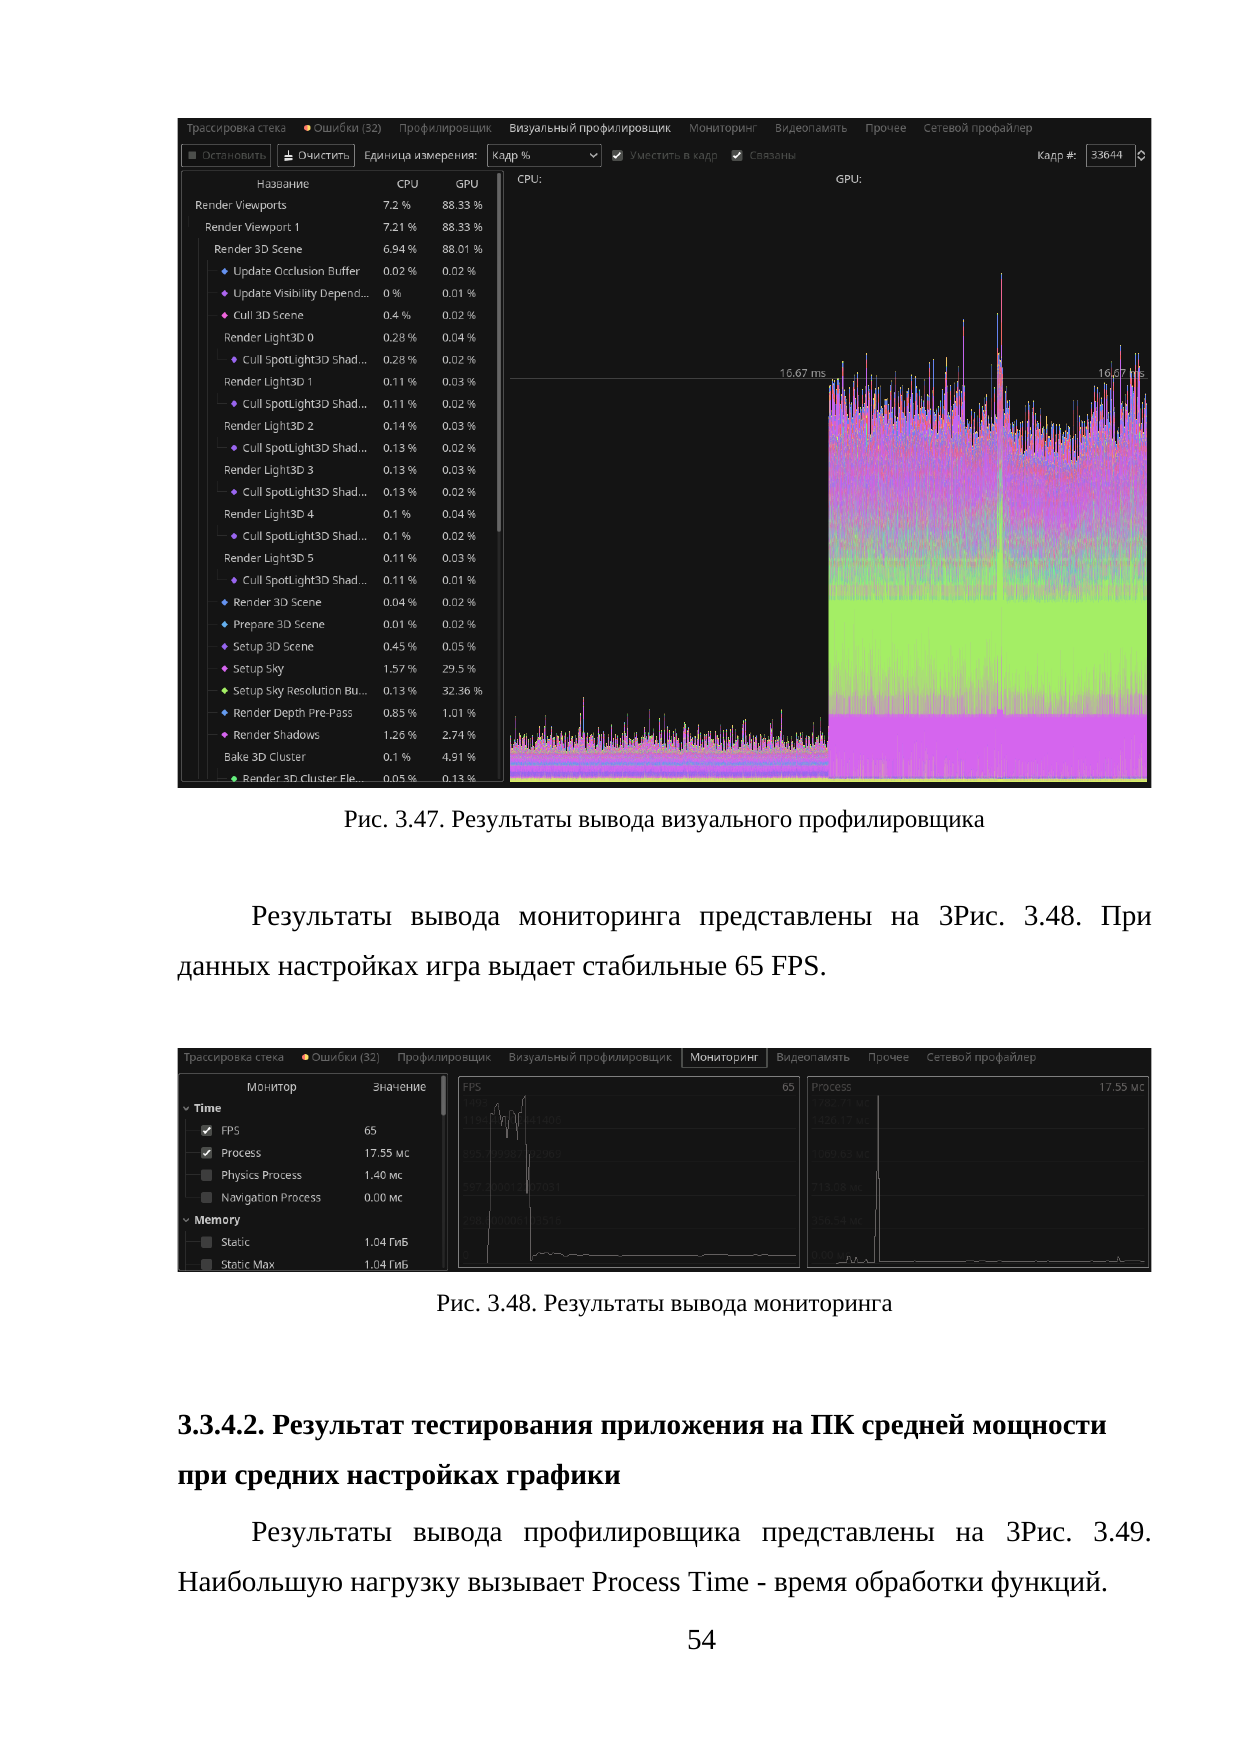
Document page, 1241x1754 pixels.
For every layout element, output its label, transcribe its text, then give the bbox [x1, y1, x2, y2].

subtitle Результат тестирования приложения на ПК средней мощности при средних настройках графики [177, 1407, 1152, 1491]
picture [177, 118, 1152, 788]
picture [177, 1048, 1152, 1272]
